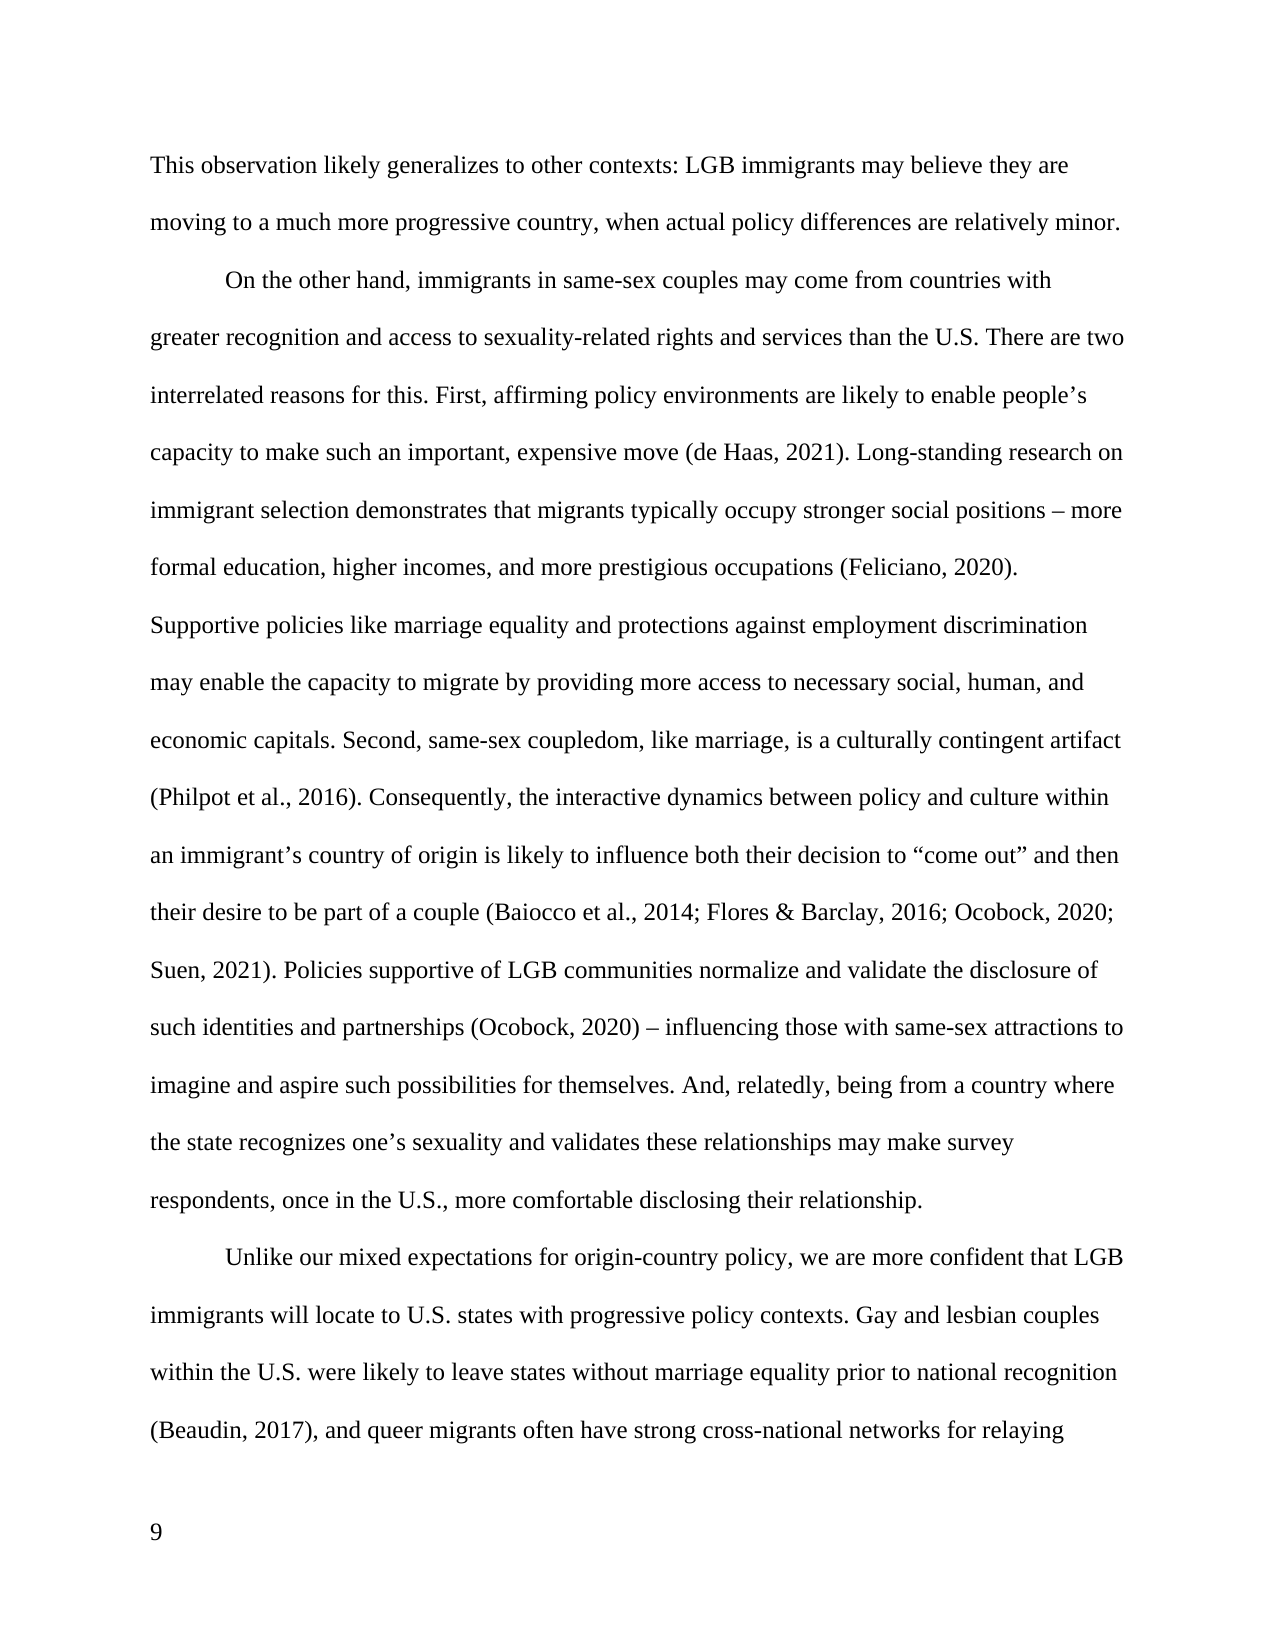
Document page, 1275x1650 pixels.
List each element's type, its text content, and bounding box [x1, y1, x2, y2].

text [150, 1242, 1125, 1444]
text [150, 150, 1125, 236]
text On the other hand, immigrants in same-sex couples may come from countries with greater recognition and access to sexuality-related rights and services than the U.S. There are two interrelated reasons for this. First, affirming policy environments are likely to enable people’s capacity to make such an important, expensive move (de Haas, 2021). Long-standing research on immigrant selection demonstrates that migrants typically occupy stronger social positions – more formal education, higher incomes, and more prestigious occupations (Feliciano, 2020). Supportive policies like marriage equality and protections against employment discrimination may enable the capacity to migrate by providing more access to necessary social, human, and economic capitals. Second, same-sex coupledom, like marriage, is a culturally contingent artifact (Philpot et al., 2016). Consequently, the interactive dynamics between policy and culture within an immigrant’s country of origin is likely to influence both their decision to “come out” and then their desire to be part of a couple (Baiocco et al., 2014; Flores & Barclay, 2016; Ocobock, 2020; Suen, 2021). Policies supportive of LGB communities normalize and validate the disclosure of such identities and partnerships (Ocobock, 2020) – influencing those with same-sex attractions to imagine and aspire such possibilities for themselves. And, relatedly, being from a country where the state recognizes one’s sexuality and validates these relationships may make survey respondents, once in the U.S., more comfortable disclosing their relationship. [150, 265, 1125, 1214]
